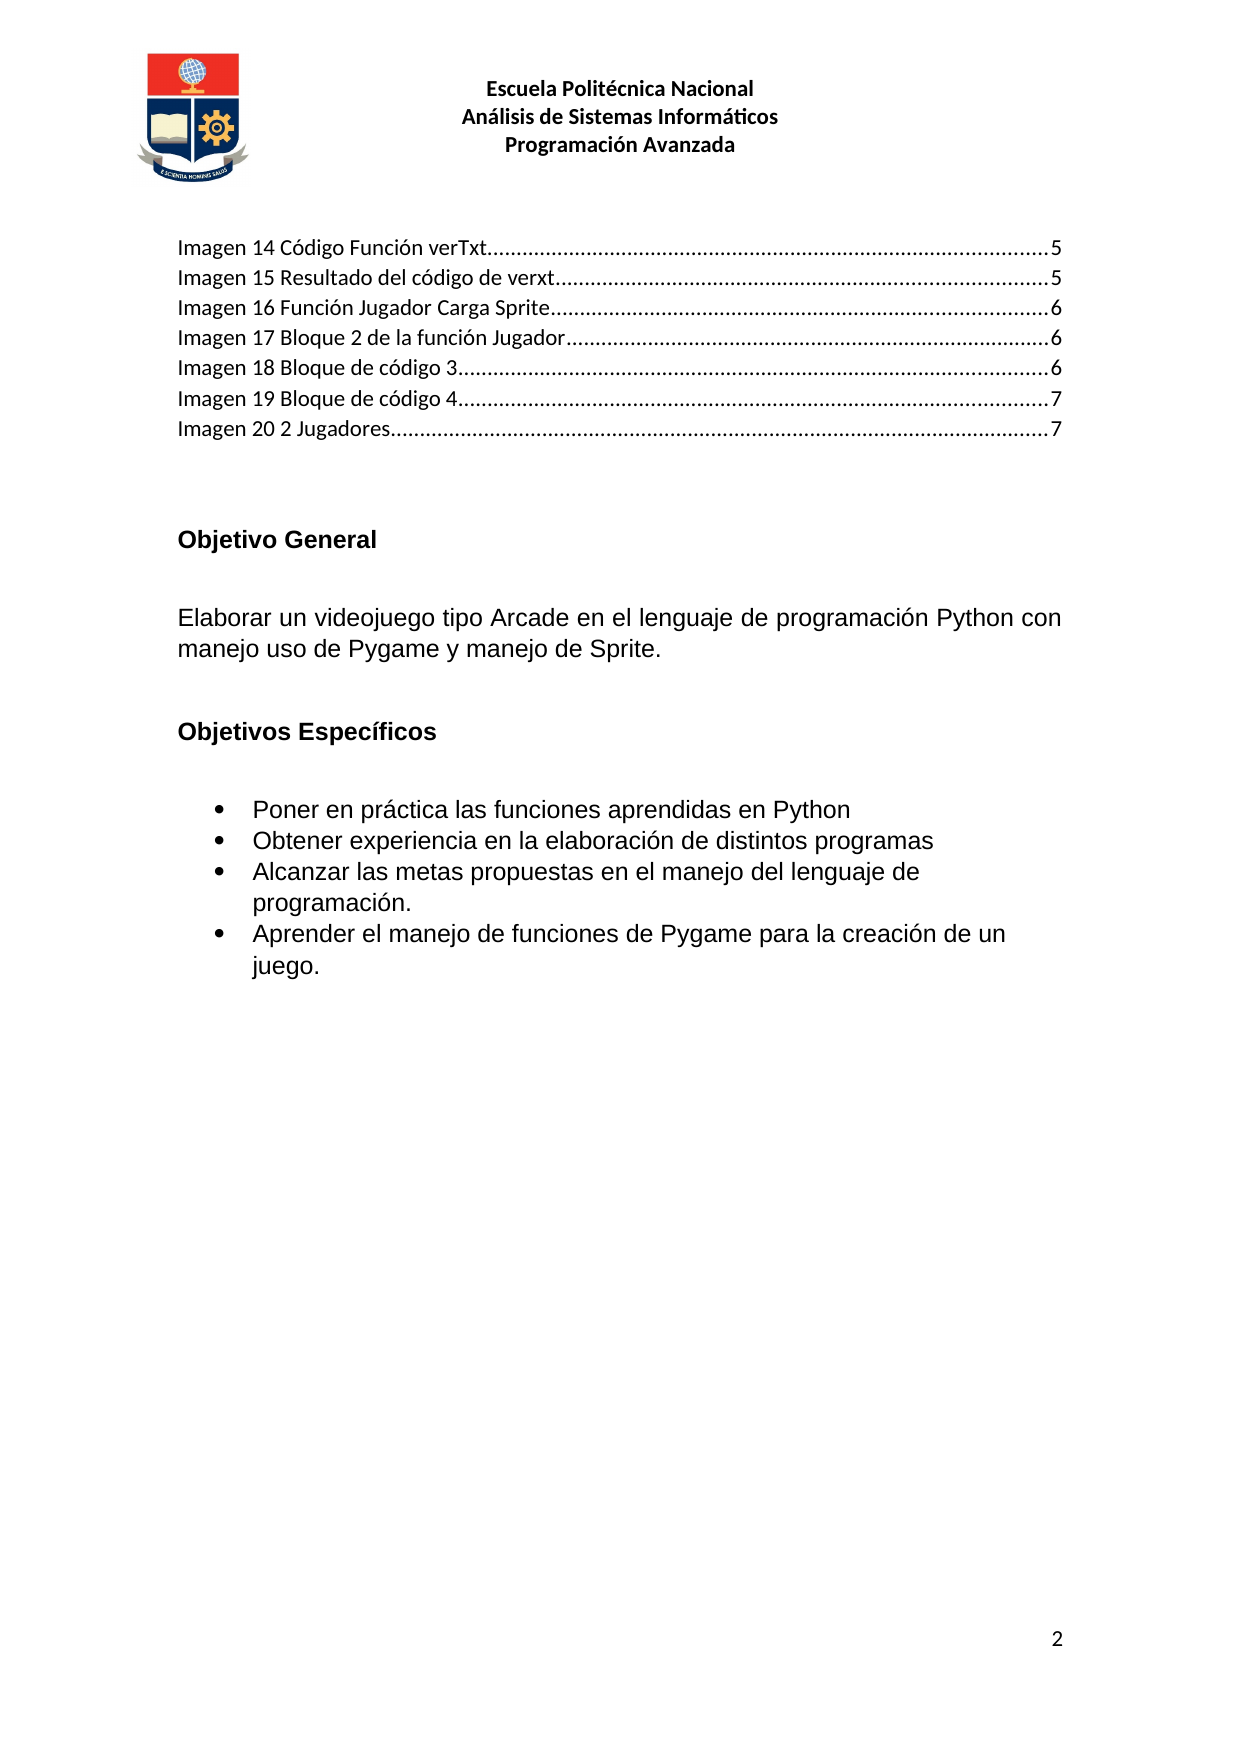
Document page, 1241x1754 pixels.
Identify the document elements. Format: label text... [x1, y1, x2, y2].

text Imagen 18 Bloque de código 3 6 [177, 353, 1063, 382]
list Alcanzar las metas propuestas en el manejo del lenguaje de programación. [215, 857, 1063, 917]
text Elaborar un videojuego tipo Arcade en el lenguaje de programación Python con manejo uso de Pygame y manejo de Sprite. [177, 603, 1063, 663]
text Imagen 20 2 Jugadores 7 [177, 414, 1063, 442]
subtitle Objetivo General [177, 525, 1063, 554]
text Imagen 15 Resultado del código de verxt 5 [177, 263, 1063, 291]
text Imagen 14 Código Función verTxt. 5 [177, 233, 1063, 261]
text Imagen 17 Bloque 2 de la función Jugador 6 [177, 323, 1063, 351]
text Imagen 16 Función Jugador Carga Sprite 6 [177, 293, 1063, 321]
text Imagen 19 Bloque de código 4 7 [177, 384, 1063, 412]
list Aprender el manejo de funciones de Pygame para la creación de un juego. [215, 919, 1063, 979]
picture [131, 48, 251, 187]
list Obtener experiencia en la elaboración de distintos programas [215, 826, 1063, 855]
list Poner en práctica las funciones aprendidas en Python [215, 795, 1063, 824]
subtitle Objetivos Específicos [177, 717, 1063, 746]
